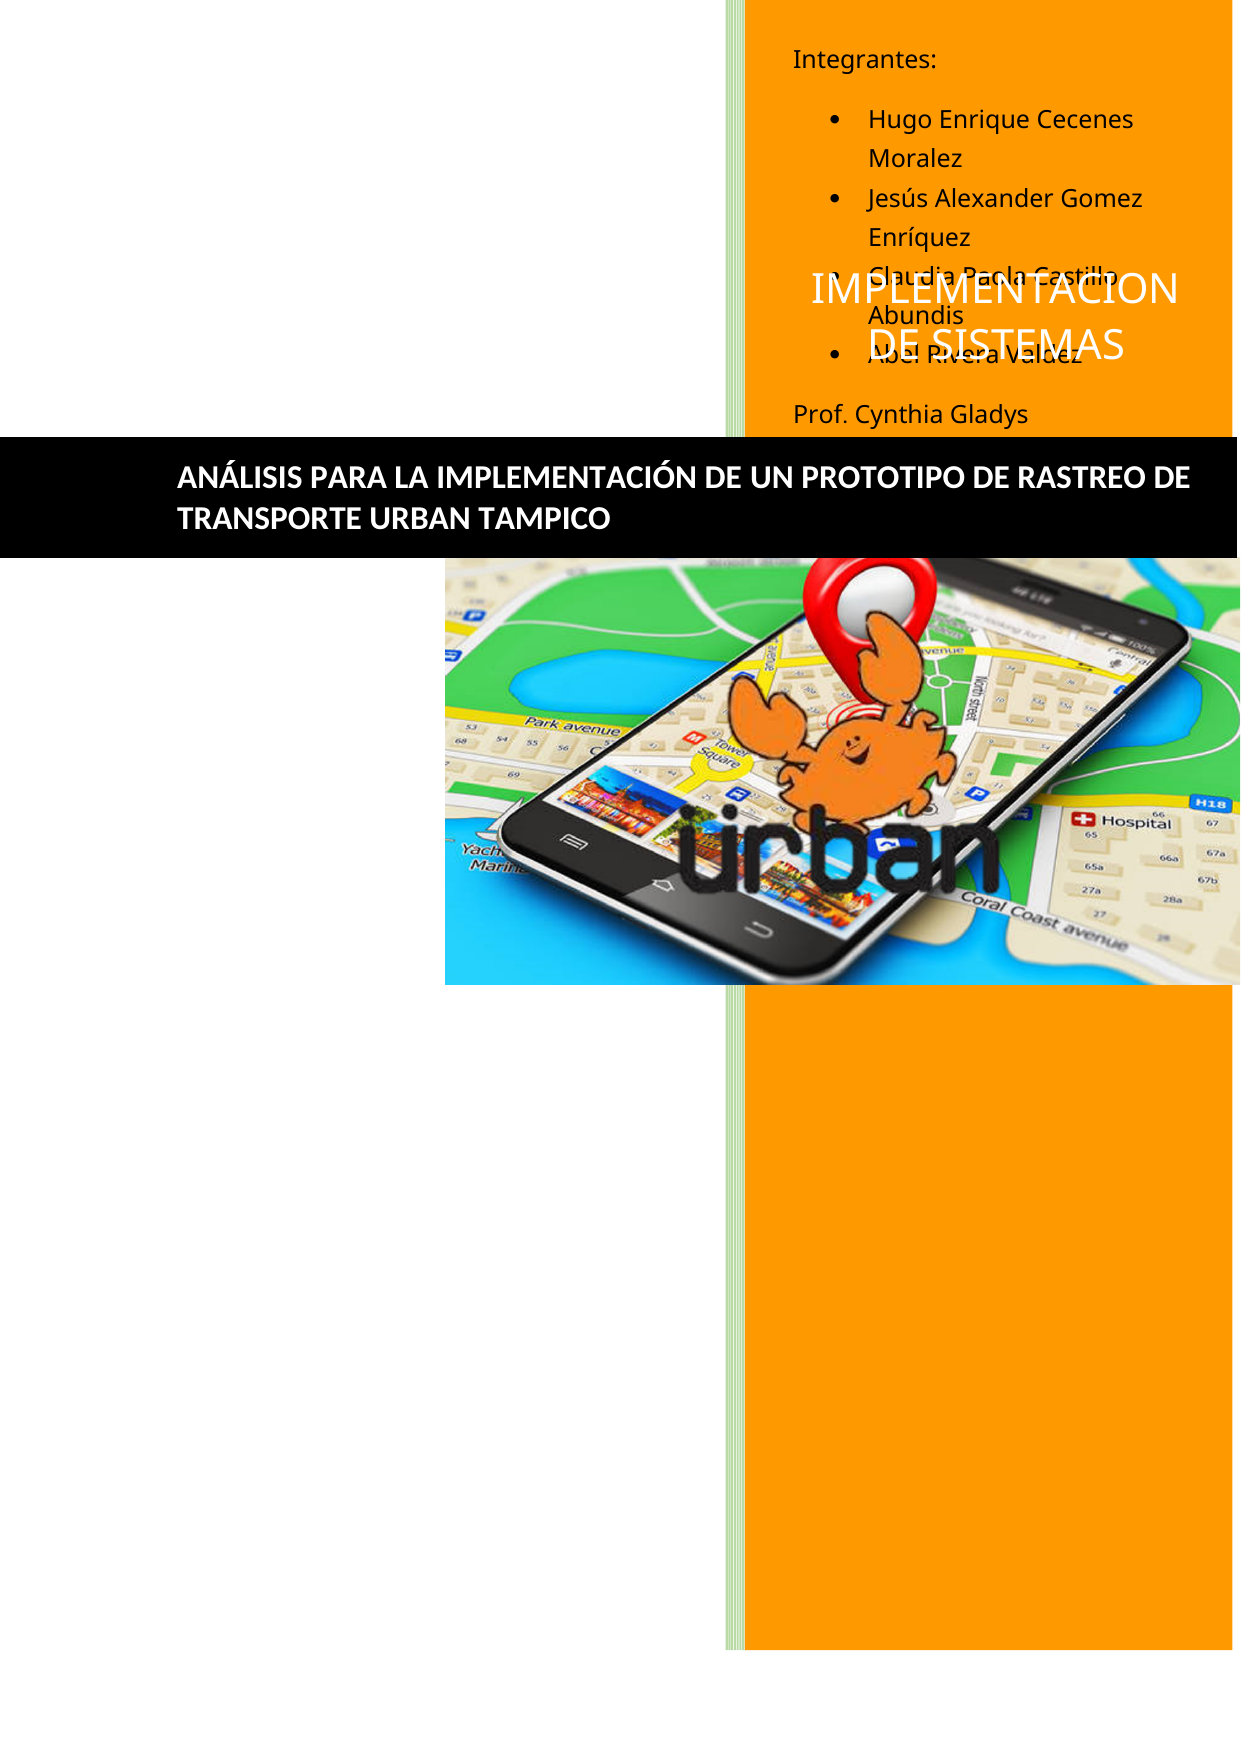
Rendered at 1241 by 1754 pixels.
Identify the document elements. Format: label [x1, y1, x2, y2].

picture [897, 951, 1104, 985]
picture [445, 557, 1241, 985]
